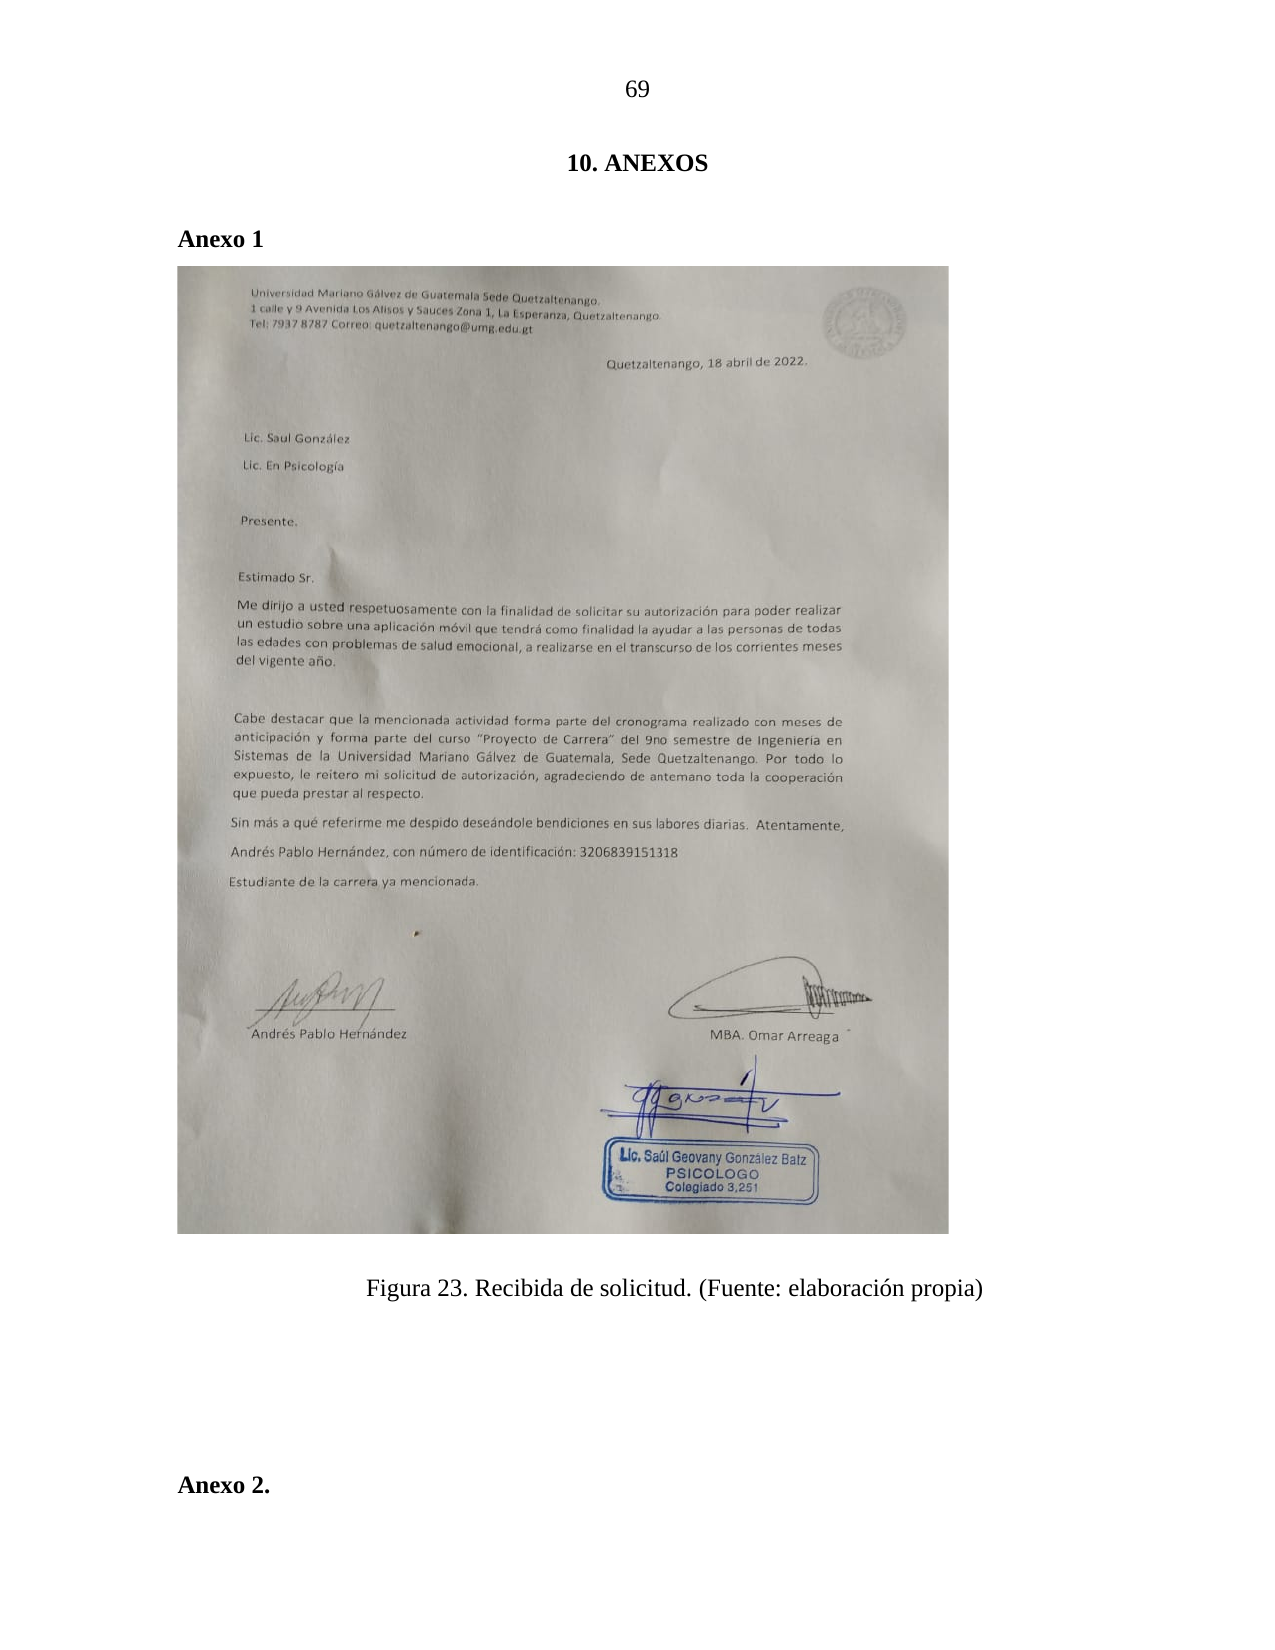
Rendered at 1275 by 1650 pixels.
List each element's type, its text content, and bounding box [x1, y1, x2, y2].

text Anexo 2. [177, 1471, 1098, 1499]
picture [177, 266, 949, 1234]
list ANEXOS [177, 148, 1098, 176]
text Anexo 1 [177, 224, 1098, 252]
text Figura 23. Recibida de solicitud. (Fuente: elaboración propia) [177, 1273, 1098, 1302]
